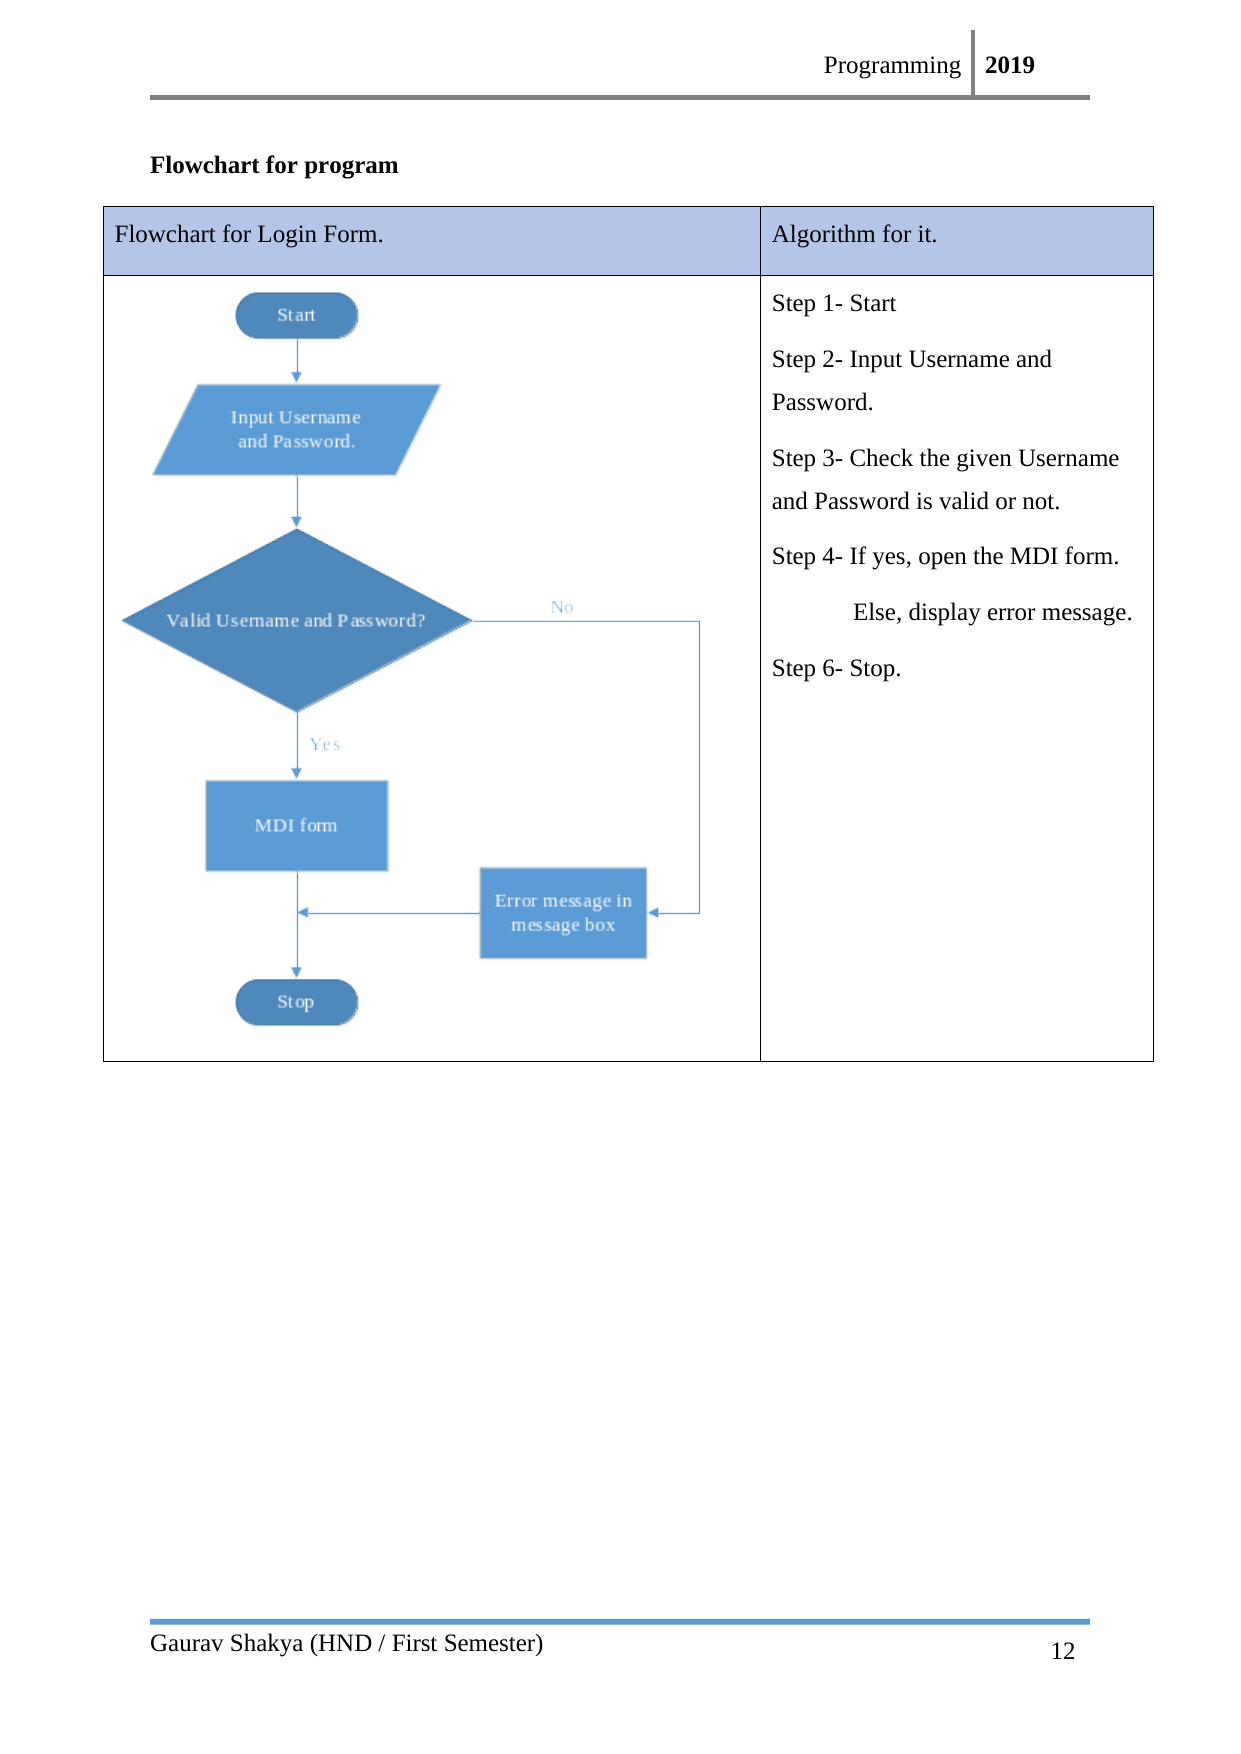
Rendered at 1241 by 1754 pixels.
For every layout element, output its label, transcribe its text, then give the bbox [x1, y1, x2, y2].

table_header Algorithm for it. [761, 207, 1153, 275]
table_cell [104, 276, 760, 1061]
subtitle Flowchart for program [150, 150, 1090, 179]
table_cell Step 1- Start Step 2- Input Username and Password. Step 3- Check the given Username and Password is valid or not. Step 4- If yes, open the MDI form. Else, display error message. Step 6- Stop. [761, 276, 1153, 1061]
table_header Flowchart for Login Form. [104, 207, 760, 275]
